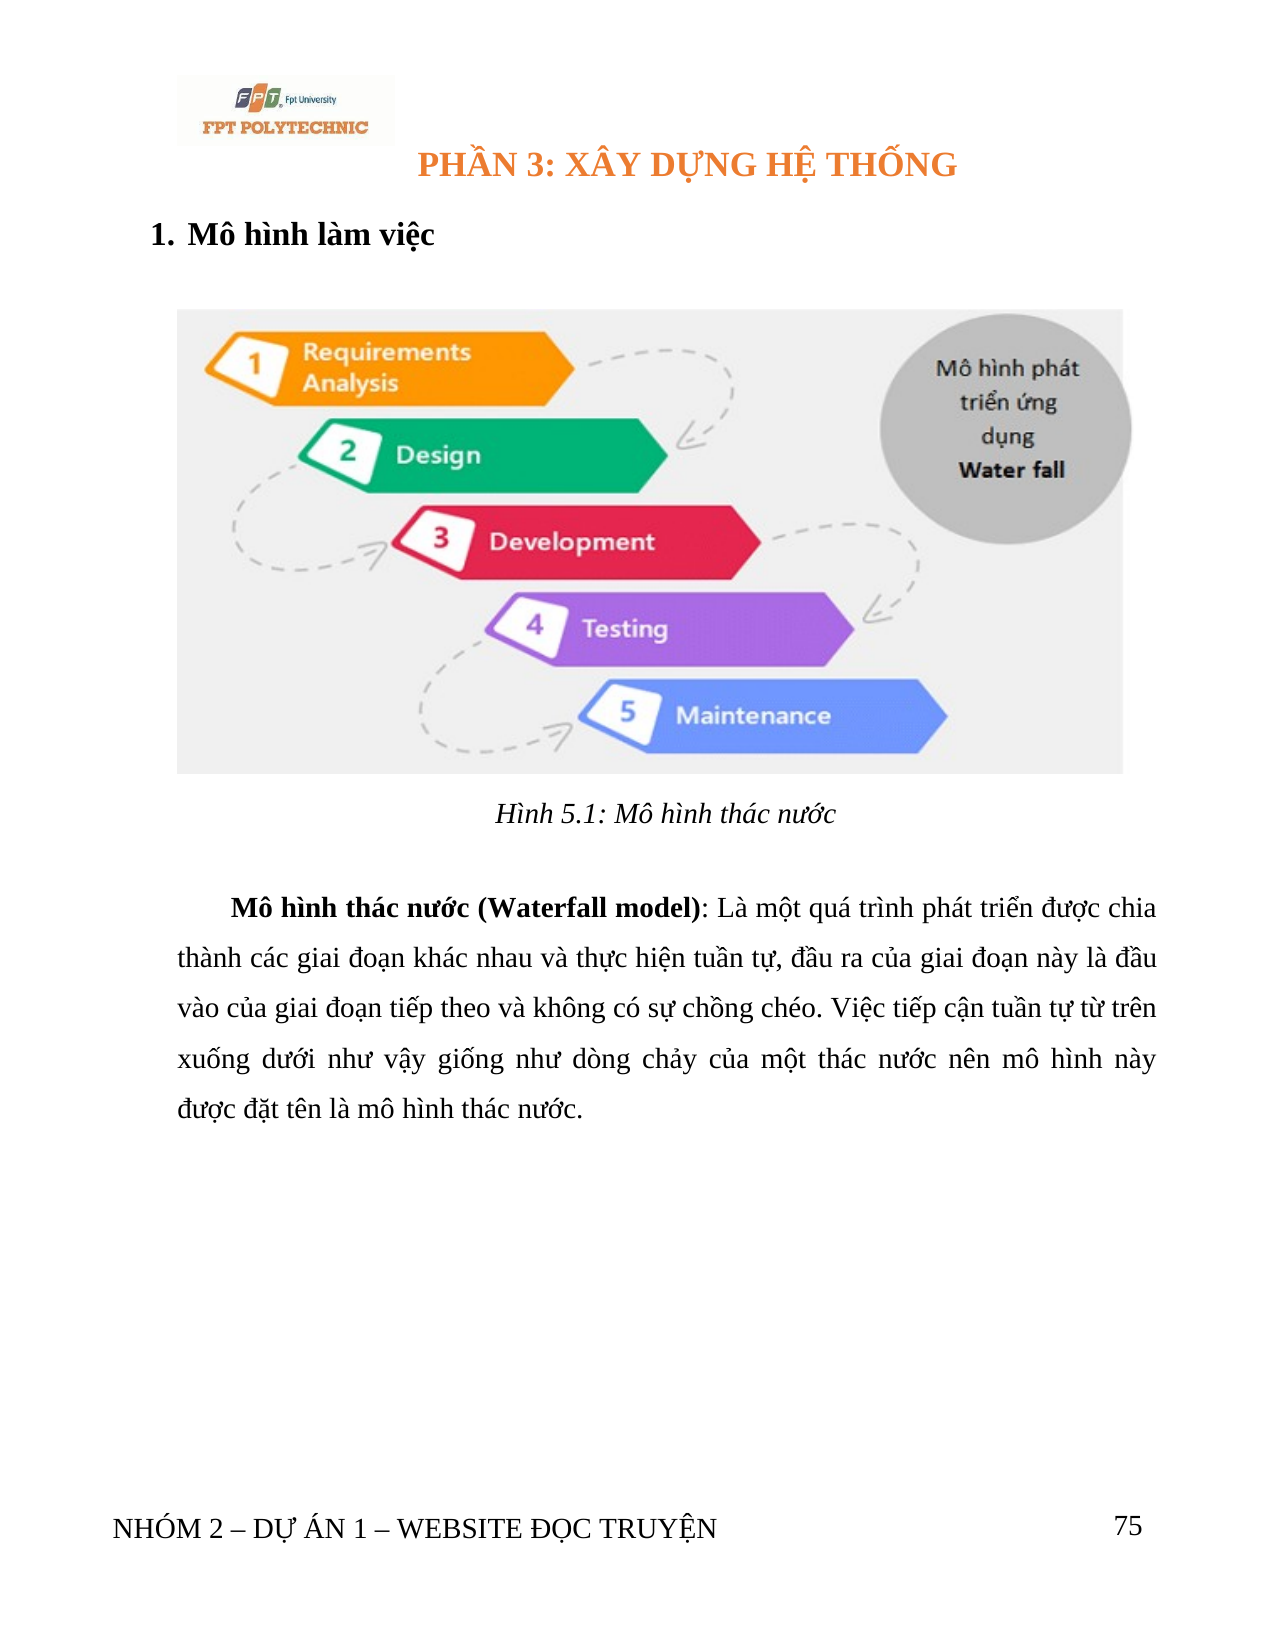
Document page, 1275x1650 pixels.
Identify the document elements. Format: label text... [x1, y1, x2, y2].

text Mô hình thác nước (Waterfall model): Là một quá trình phát triển được chia thành các giai đoạn khác nhau và thực hiện tuần tự, đầu ra của giai đoạn này là đầu vào của giai đoạn tiếp theo và không có sự chồng chéo. Việc tiếp cận tuần tự từ trên xuống dưới như vậy giống như dòng chảy của một thác nước nên mô hình này được đặt tên là mô hình thác nước. [177, 890, 1157, 1125]
picture [177, 75, 395, 144]
subtitle Mô hình làm việc [150, 214, 1198, 252]
text Hình 5.1: Mô hình thác nước [237, 796, 1096, 830]
picture [177, 309, 1135, 774]
subtitle PHẦN 3: XÂY DỰNG HỆ THỐNG [177, 144, 1198, 184]
